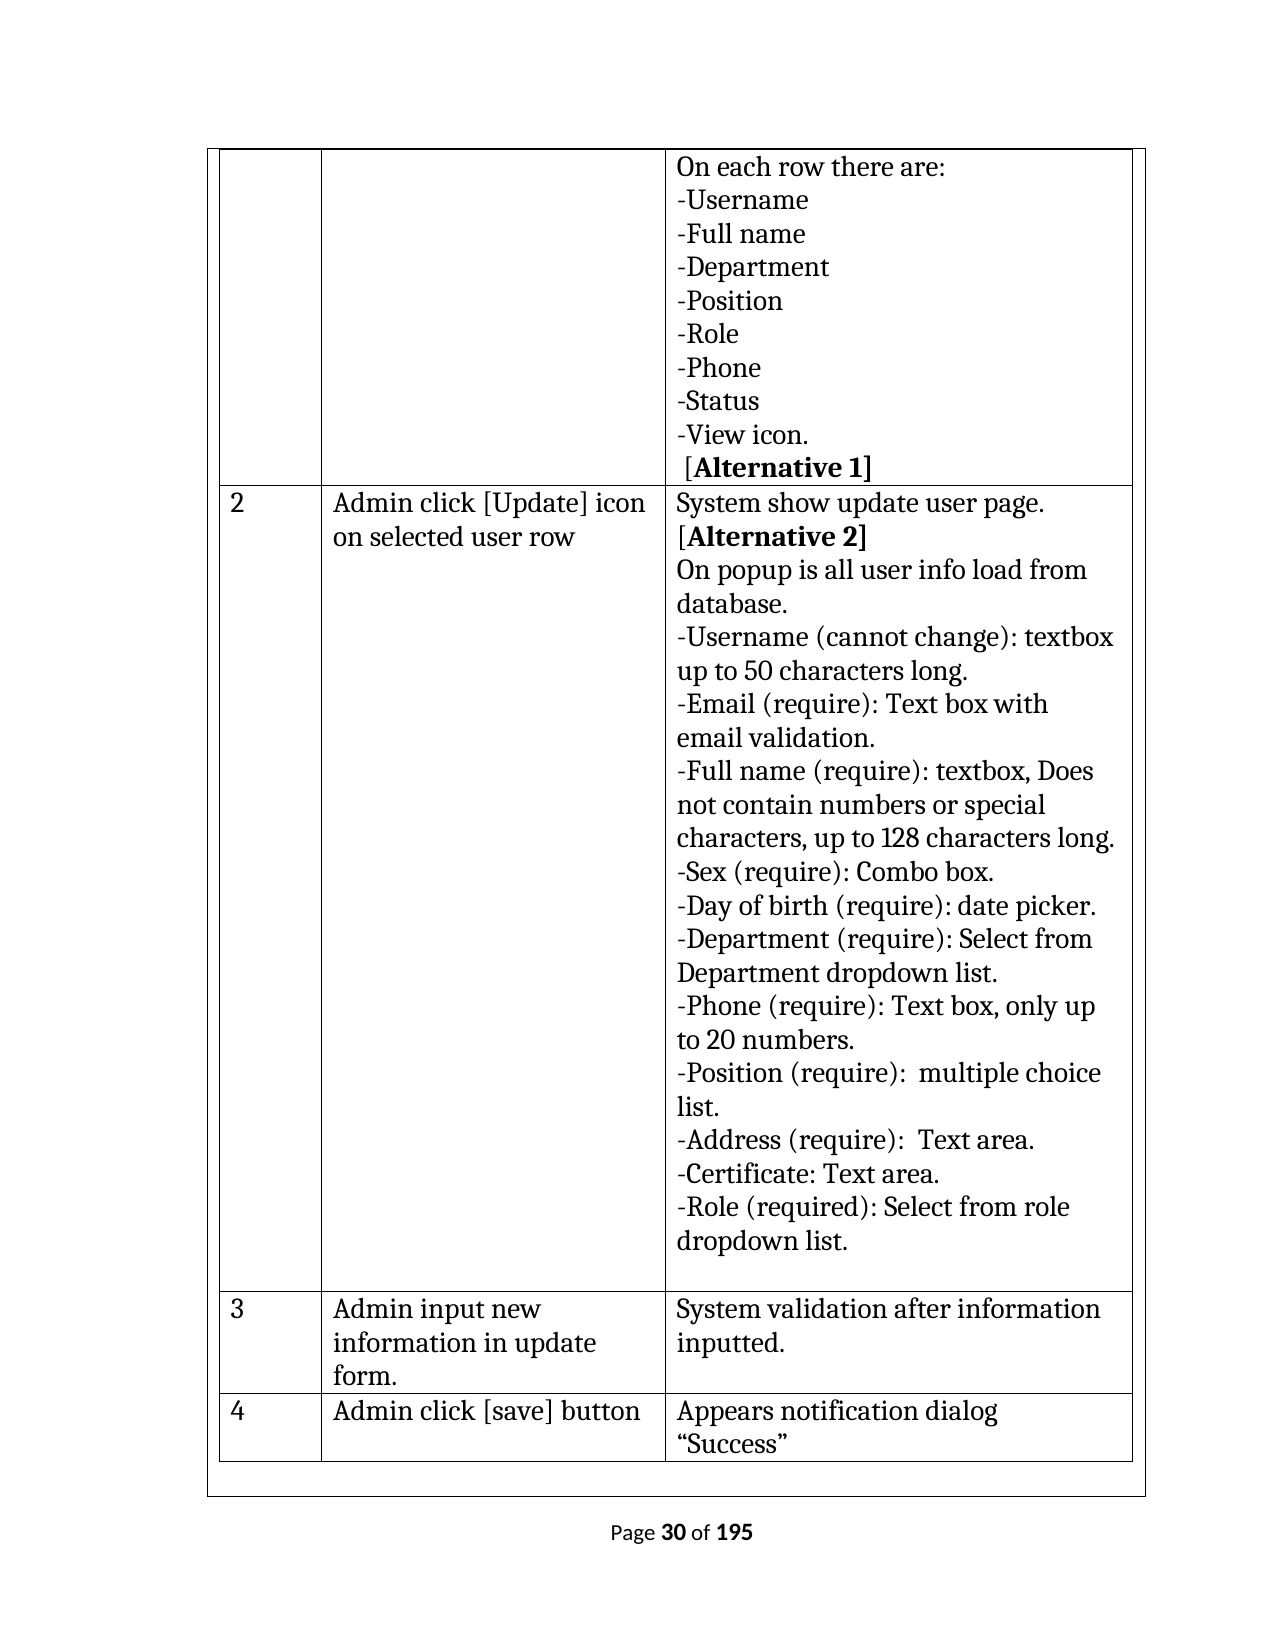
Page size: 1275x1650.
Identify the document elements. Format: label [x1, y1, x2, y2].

table_cell [208, 149, 1145, 1496]
